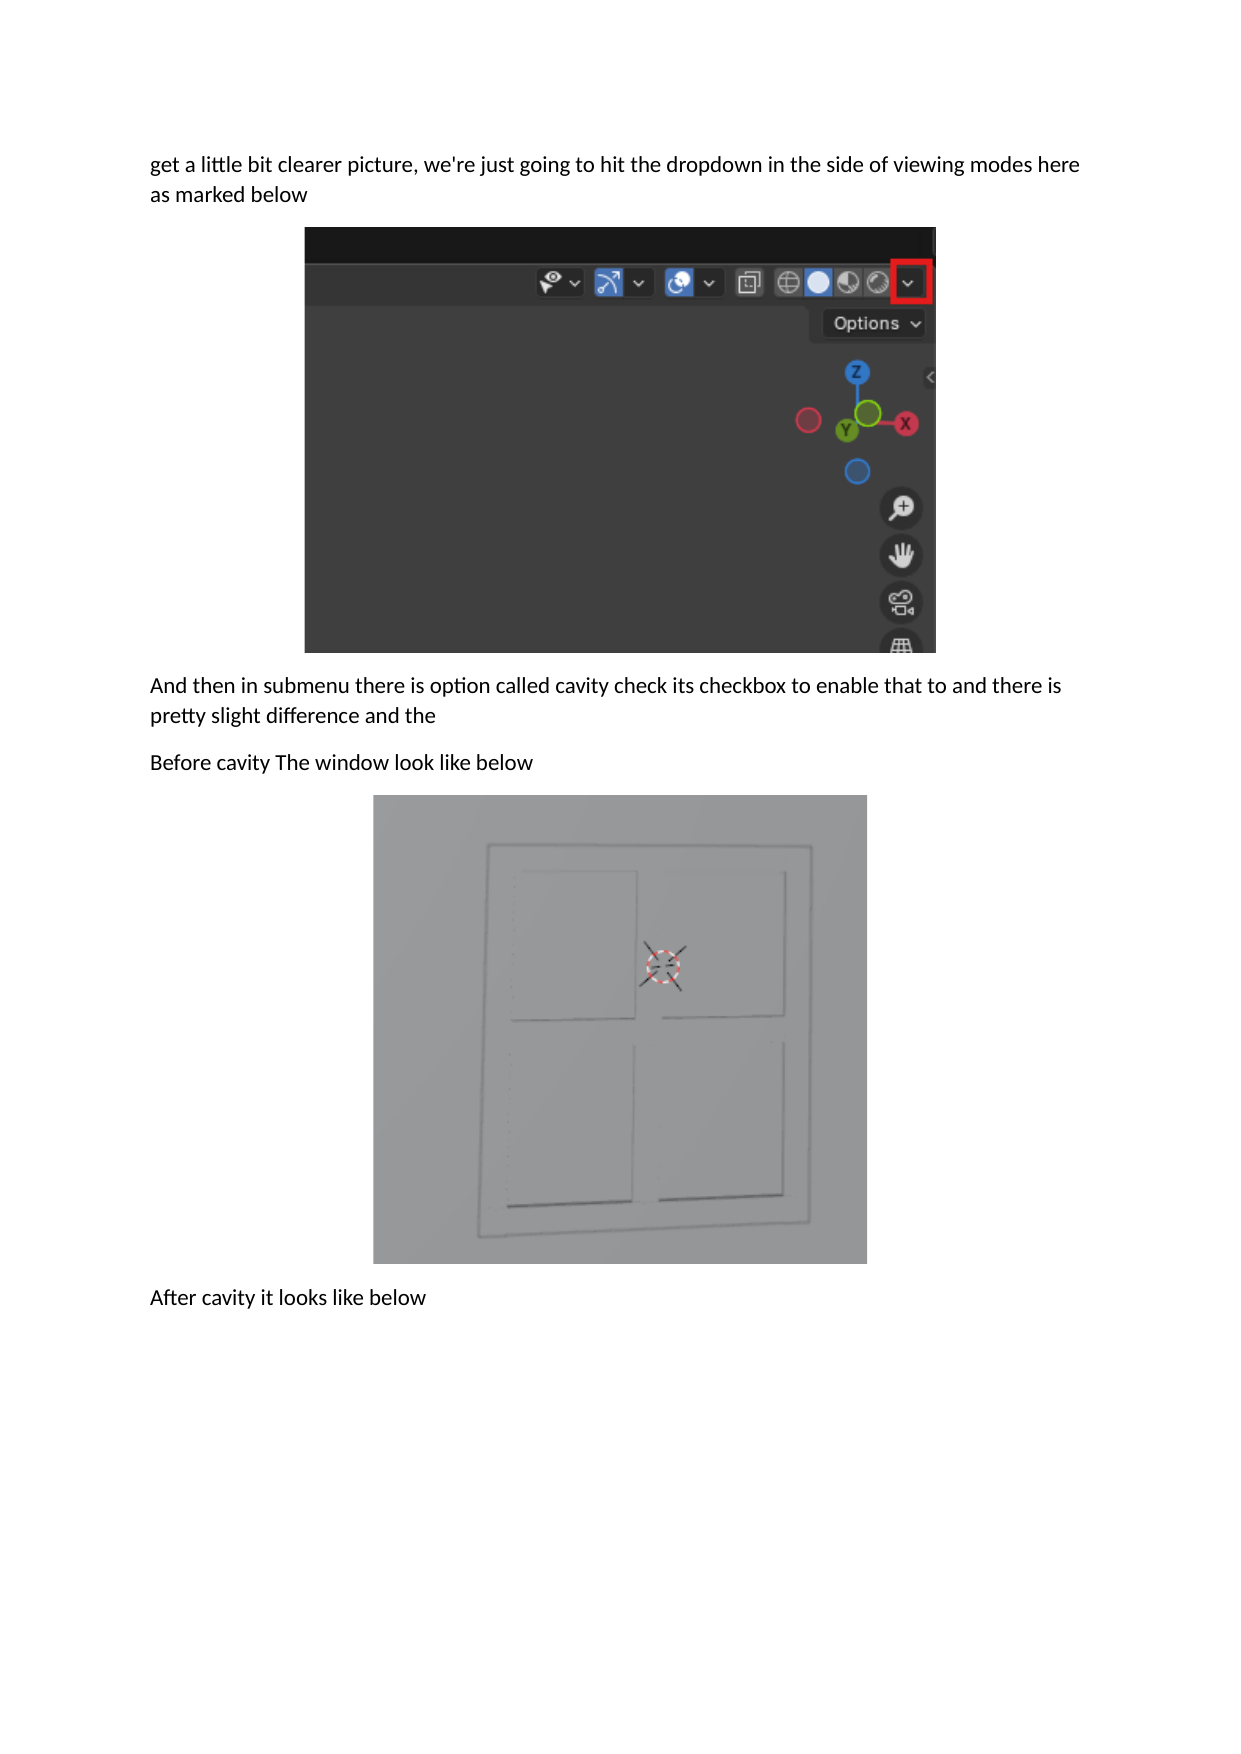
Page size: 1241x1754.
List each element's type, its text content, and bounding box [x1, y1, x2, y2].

text Before cavity The window look like below [150, 748, 1090, 776]
text After cavity it looks like below [150, 1283, 1090, 1311]
picture [373, 795, 868, 1264]
text And then in submenu there is option called cavity check its checkbox to enable that to and there is pretty slight difference and the [150, 671, 1090, 729]
picture [304, 227, 936, 653]
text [150, 150, 1090, 208]
